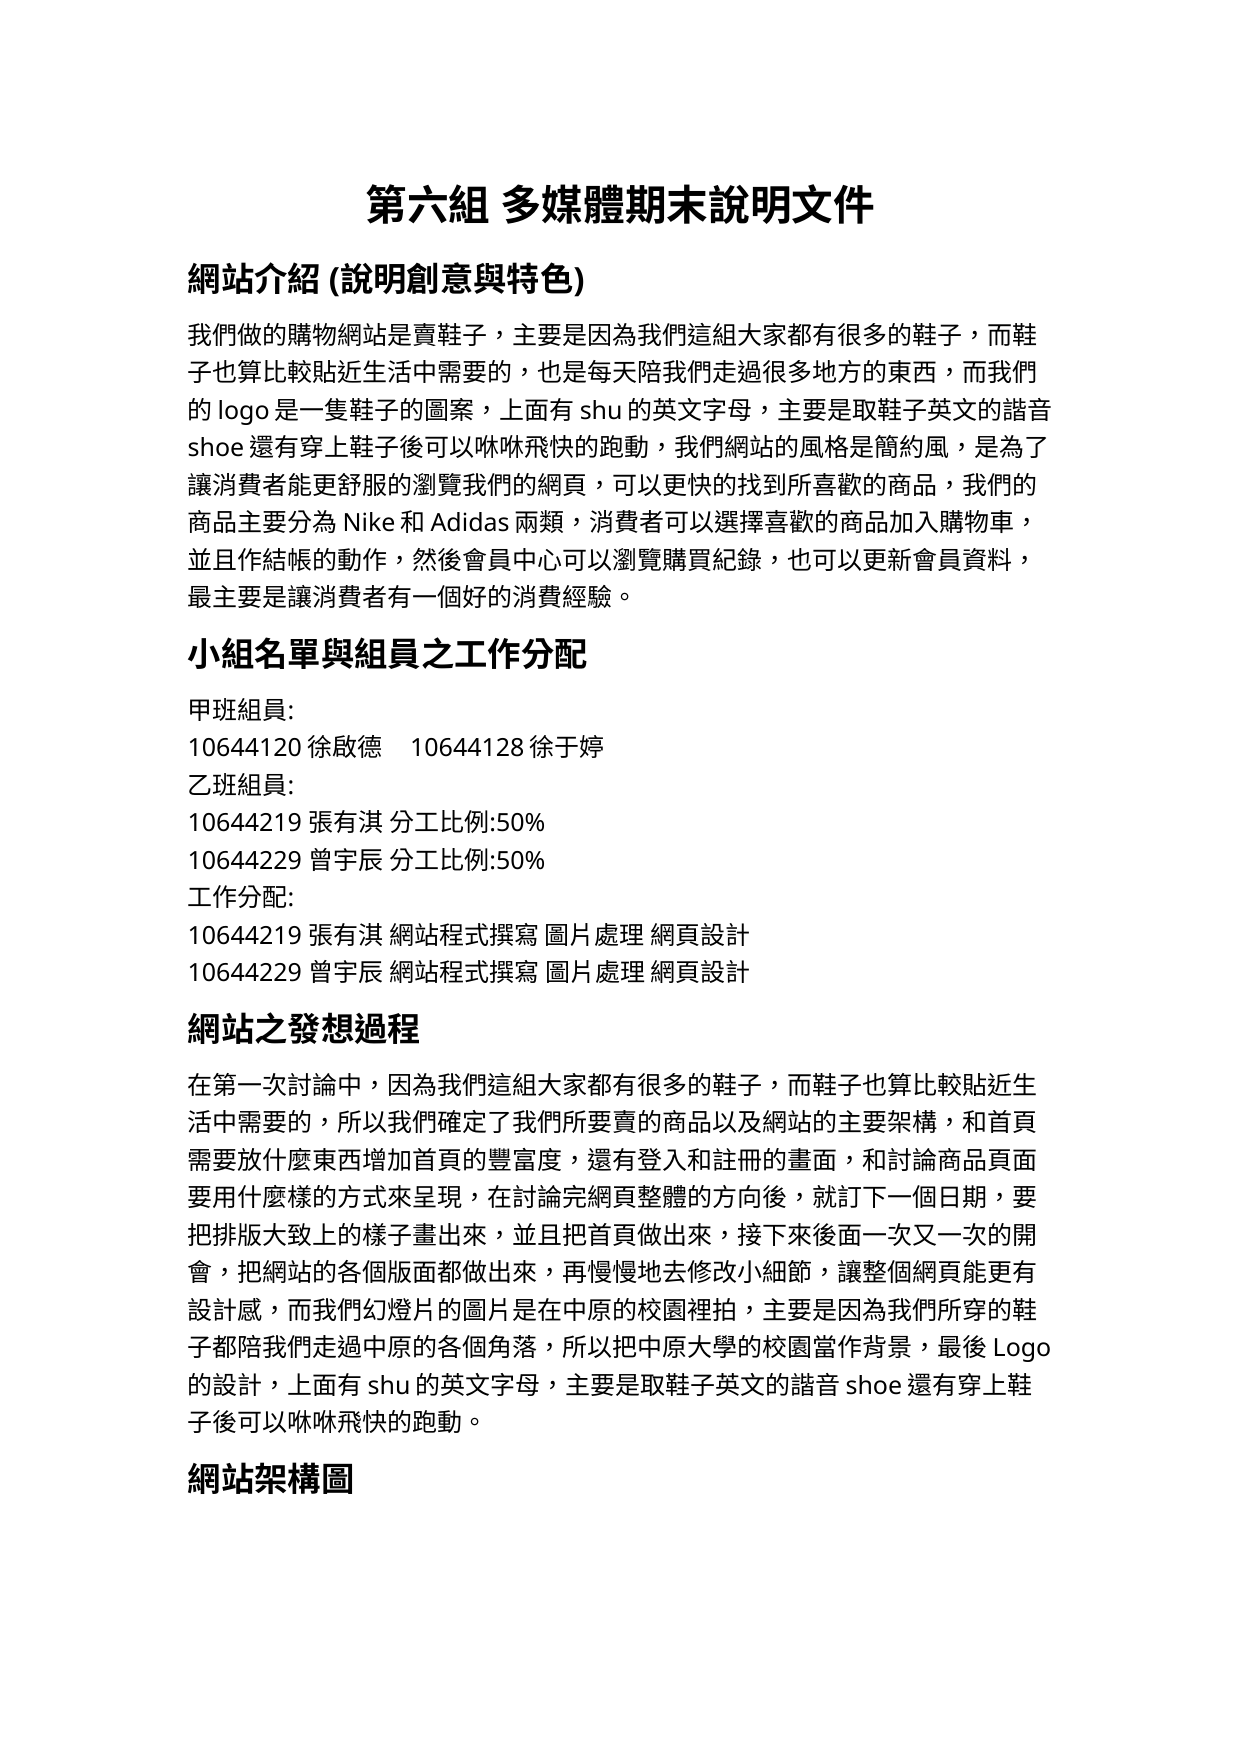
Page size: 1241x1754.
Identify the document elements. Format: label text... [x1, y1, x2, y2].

text 乙班組員: [187, 764, 1053, 802]
text 網站之發想過程 [187, 989, 1053, 1064]
text 甲班組員: [187, 689, 1053, 727]
text 10644229 曾宇辰 分工比例:50% [187, 839, 1053, 877]
text 10644219 張有淇 網站程式撰寫 圖片處理 網頁設計 [187, 914, 1053, 952]
text 網站架構圖 [187, 1439, 1053, 1514]
text 我們做的購物網站是賣鞋子，主要是因為我們這組大家都有很多的鞋子，而鞋子也算比較貼近生活中需要的，也是每天陪我們走過很多地方的東西，而我們的logo是一隻鞋子的圖案，上面有shu的英文字母，主要是取鞋子英文的諧音shoe還有穿上鞋子後可以咻咻飛快的跑動，我們網站的風格是簡約風，是為了讓消費者能更舒服的瀏覽我們的網頁，可以更快的找到所喜歡的商品，我們的商品主要分為Nike和Adidas兩類，消費者可以選擇喜歡的商品加入購物車，並且作結帳的動作，然後會員中心可以瀏覽購買紀錄，也可以更新會員資料，最主要是讓消費者有一個好的消費經驗。 [187, 314, 1053, 614]
text 10644120徐啟德 10644128徐于婷 [187, 727, 1053, 764]
text 工作分配: [187, 877, 1053, 914]
text 10644229 曾宇辰 網站程式撰寫 圖片處理 網頁設計 [187, 952, 1053, 989]
text 在第一次討論中，因為我們這組大家都有很多的鞋子，而鞋子也算比較貼近生活中需要的，所以我們確定了我們所要賣的商品以及網站的主要架構，和首頁需要放什麼東西增加首頁的豐富度，還有登入和註冊的畫面，和討論商品頁面要用什麼樣的方式來呈現，在討論完網頁整體的方向後，就訂下一個日期，要把排版大致上的樣子畫出來，並且把首頁做出來，接下來後面一次又一次的開會，把網站的各個版面都做出來，再慢慢地去修改小細節，讓整個網頁能更有設計感，而我們幻燈片的圖片是在中原的校園裡拍，主要是因為我們所穿的鞋子都陪我們走過中原的各個角落，所以把中原大學的校園當作背景，最後Logo的設計，上面有shu的英文字母，主要是取鞋子英文的諧音shoe還有穿上鞋子後可以咻咻飛快的跑動。 [187, 1064, 1053, 1439]
text 10644219 張有淇 分工比例:50% [187, 802, 1053, 839]
text 網站介紹 (說明創意與特色) [187, 239, 1053, 314]
text 小組名單與組員之工作分配 [187, 614, 1053, 689]
text 第六組 多媒體期末說明文件 [187, 164, 1053, 239]
